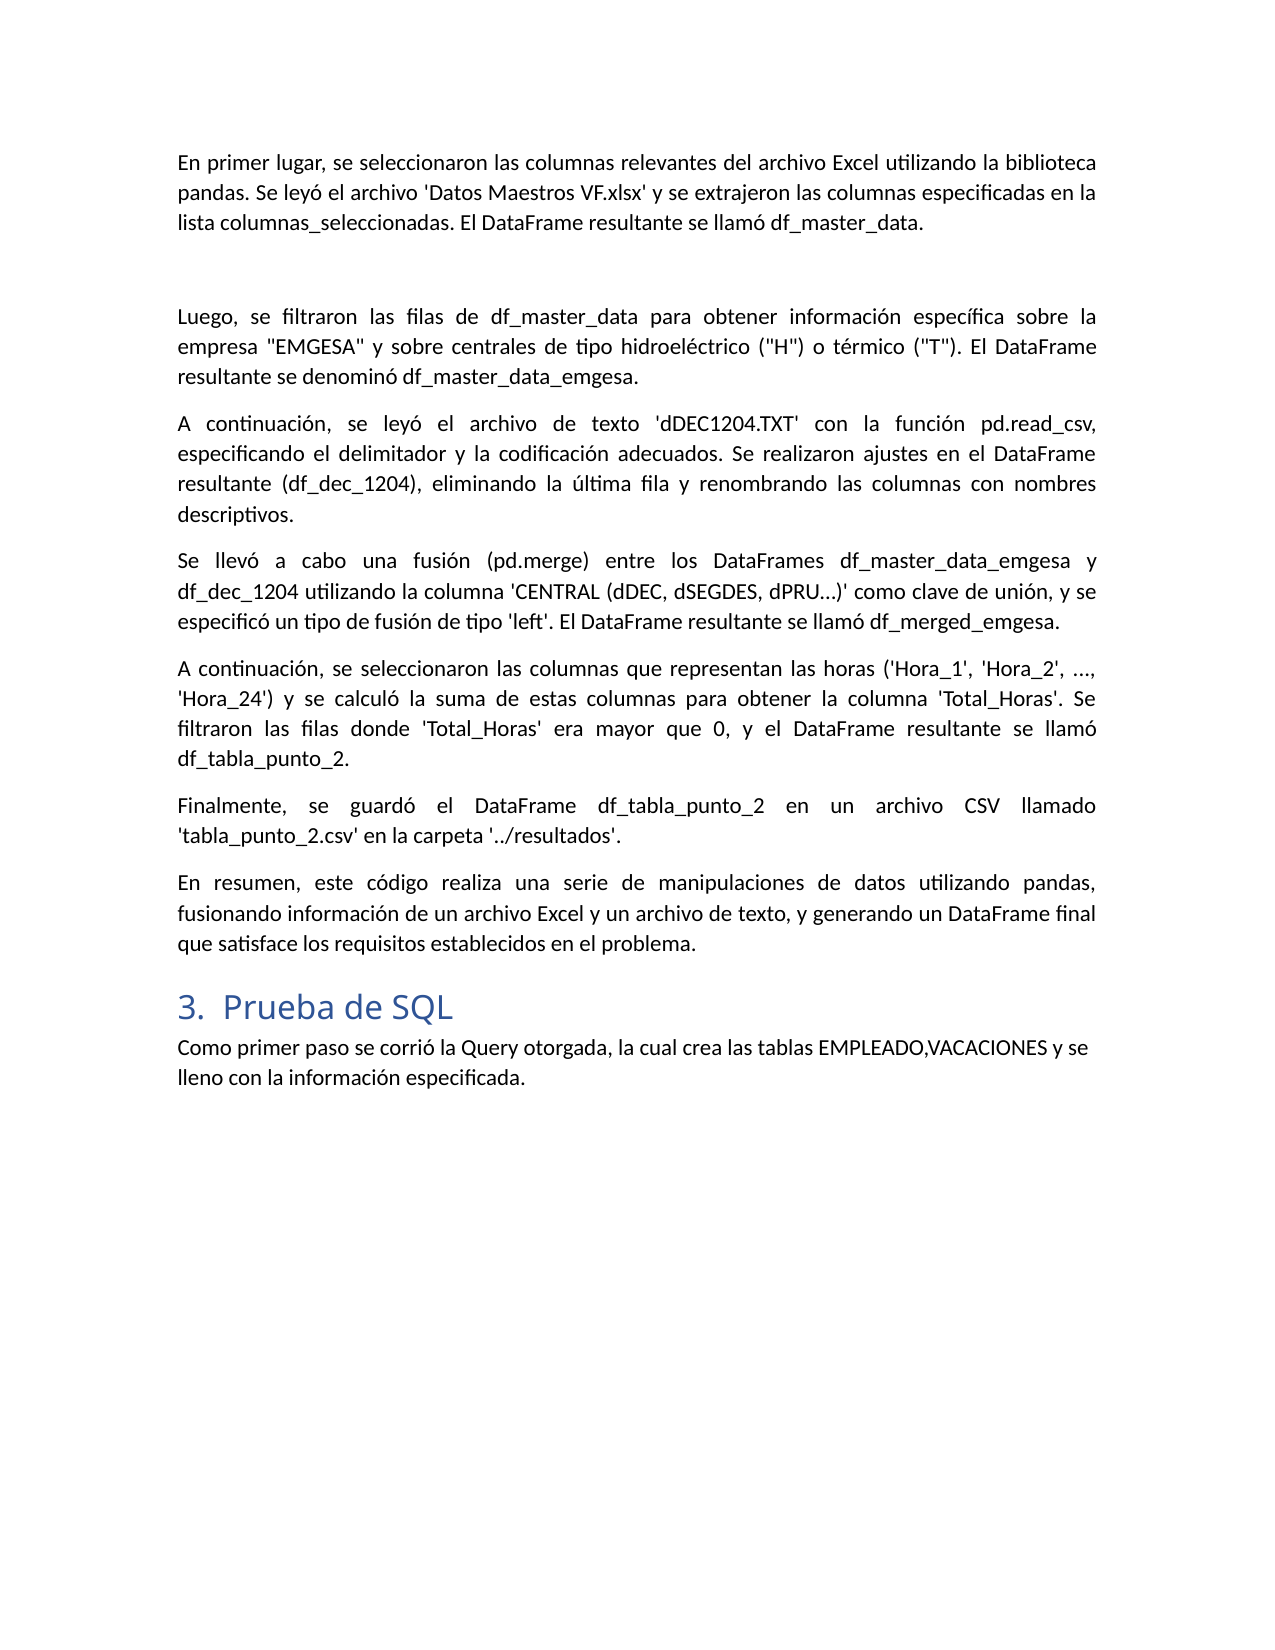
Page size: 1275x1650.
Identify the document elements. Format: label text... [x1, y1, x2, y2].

text A continuación, se seleccionaron las columnas que representan las horas ('Hora_1', 'Hora_2', ..., 'Hora_24') y se calculó la suma de estas columnas para obtener la columna 'Total_Horas'. Se filtraron las filas donde 'Total_Horas' era mayor que 0, y el DataFrame resultante se llamó df_tabla_punto_2. [177, 654, 1098, 772]
text En primer lugar, se seleccionaron las columnas relevantes del archivo Excel utilizando la biblioteca pandas. Se leyó el archivo 'Datos Maestros VF.xlsx' y se extrajeron las columnas especificadas en la lista columnas_seleccionadas. El DataFrame resultante se llamó df_master_data. [177, 148, 1098, 236]
text Como primer paso se corrió la Query otorgada, la cual crea las tablas EMPLEADO,VACACIONES y se lleno con la información especificada. [177, 1033, 1098, 1091]
text En resumen, este código realiza una serie de manipulaciones de datos utilizando pandas, fusionando información de un archivo Excel y un archivo de texto, y generando un DataFrame final que satisface los requisitos establecidos en el problema. [177, 868, 1098, 957]
text A continuación, se leyó el archivo de texto 'dDEC1204.TXT' con la función pd.read_csv, especificando el delimitador y la codificación adecuados. Se realizaron ajustes en el DataFrame resultante (df_dec_1204), eliminando la última fila y renombrando las columnas con nombres descriptivos. [177, 409, 1098, 528]
text Finalmente, se guardó el DataFrame df_tabla_punto_2 en un archivo CSV llamado 'tabla_punto_2.csv' en la carpeta '../resultados'. [177, 791, 1098, 849]
subtitle 3. Prueba de SQL [177, 984, 1098, 1029]
text Se llevó a cabo una fusión (pd.merge) entre los DataFrames df_master_data_emgesa y df_dec_1204 utilizando la columna 'CENTRAL (dDEC, dSEGDES, dPRU…)' como clave de unión, y se especificó un tipo de fusión de tipo 'left'. El DataFrame resultante se llamó df_merged_emgesa. [177, 547, 1098, 635]
text Luego, se filtraron las filas de df_master_data para obtener información específica sobre la empresa "EMGESA" y sobre centrales de tipo hidroeléctrico ("H") o térmico ("T"). El DataFrame resultante se denominó df_master_data_emgesa. [177, 302, 1098, 390]
